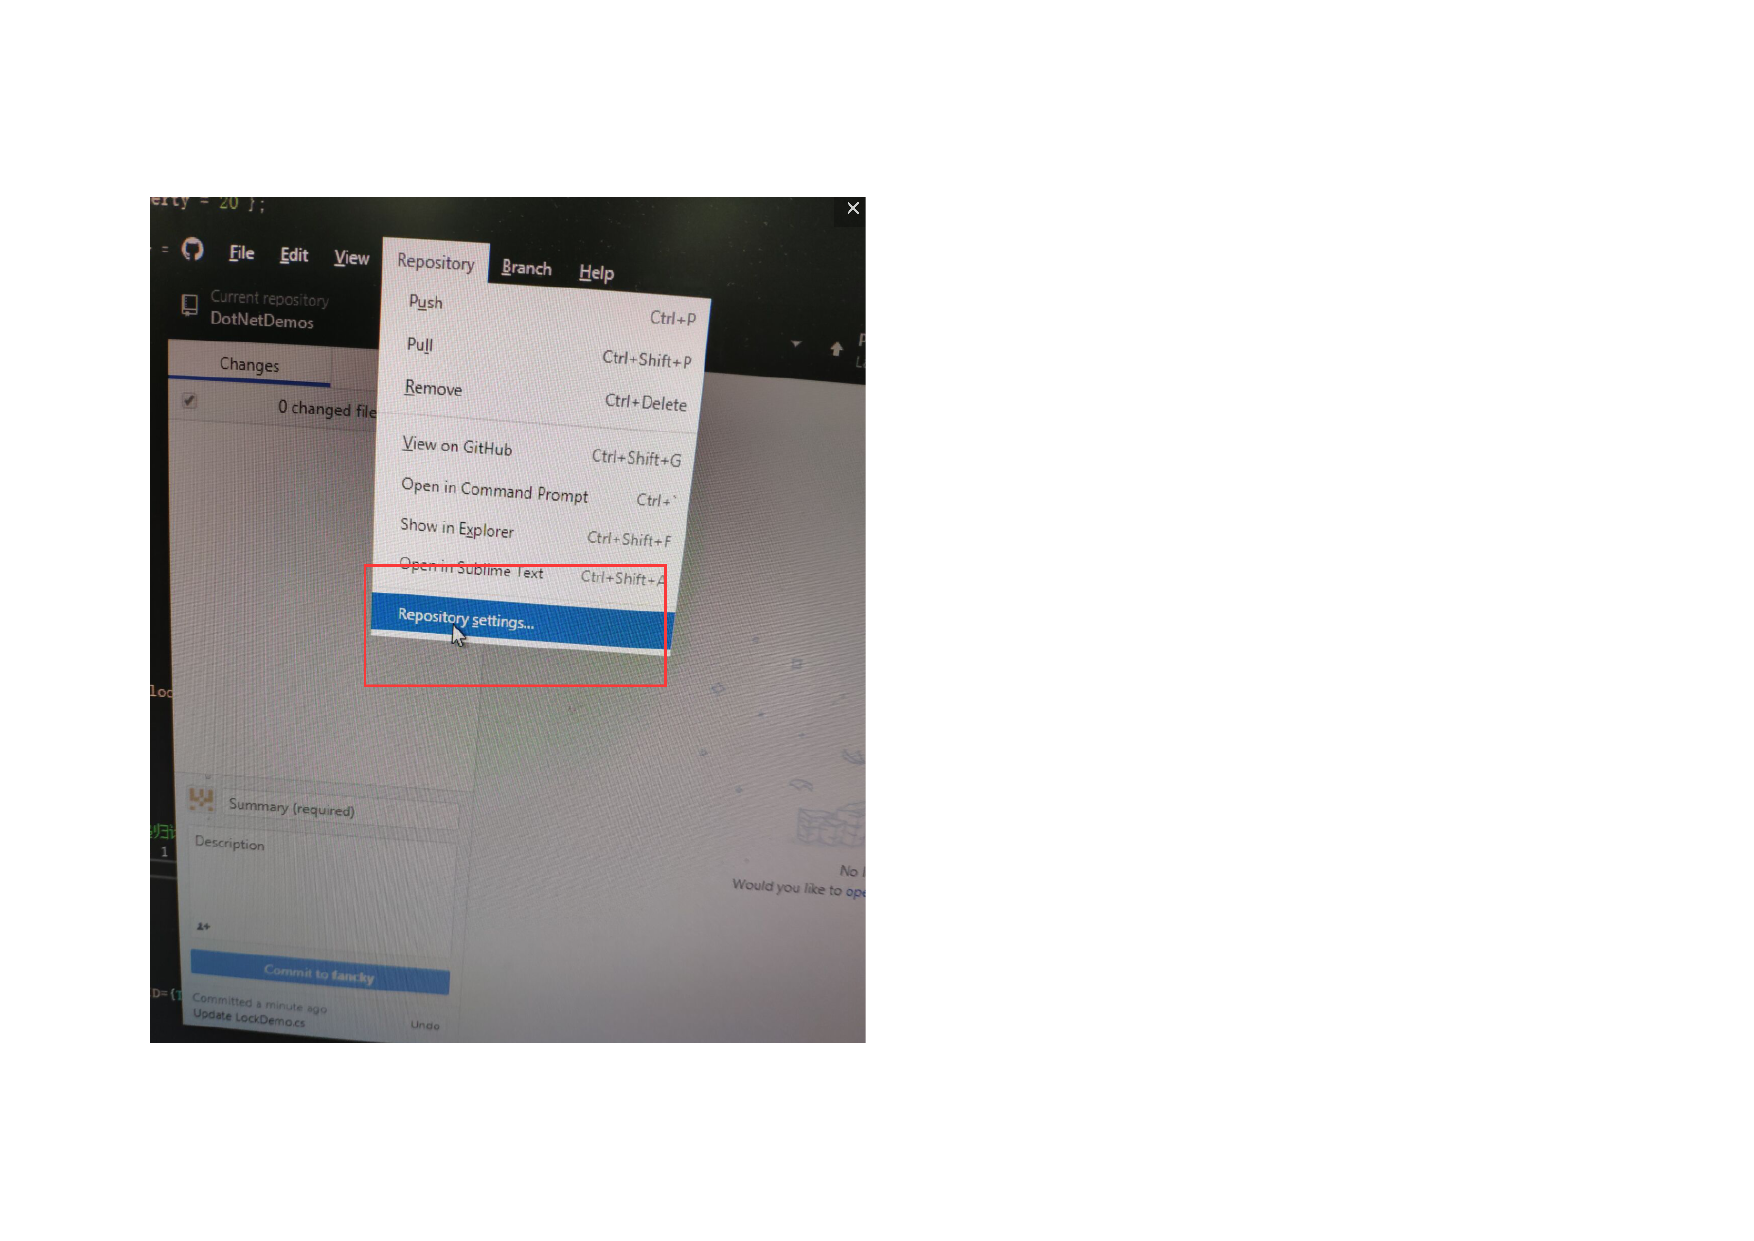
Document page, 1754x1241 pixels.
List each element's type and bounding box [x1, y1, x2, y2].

picture [150, 197, 866, 1043]
